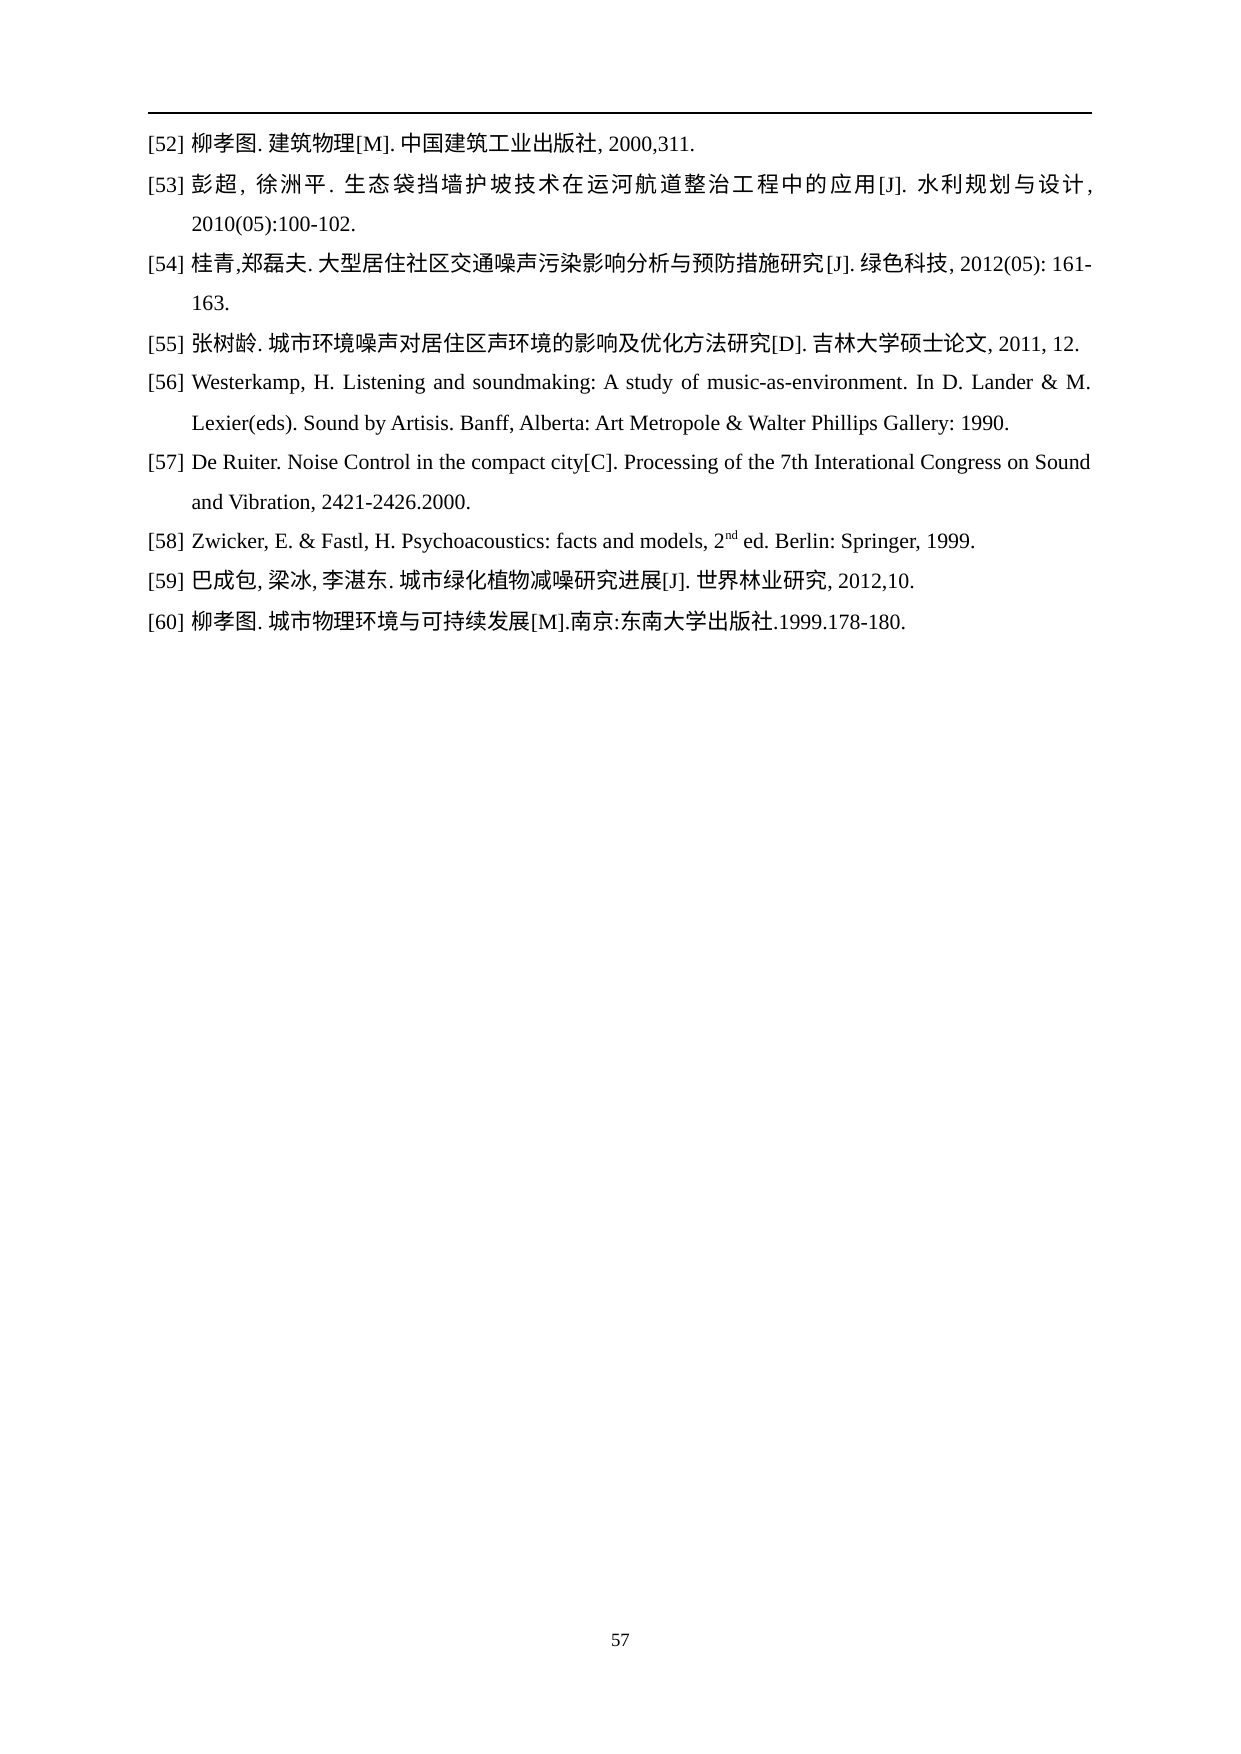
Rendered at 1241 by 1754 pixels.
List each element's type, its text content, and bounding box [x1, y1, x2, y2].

list 柳孝图. 建筑物理[M]. 中国建筑工业出版社, 2000,311. [148, 126, 1092, 158]
list 巴成包, 梁冰, 李湛东. 城市绿化植物减噪研究进展[J]. 世界林业研究, 2012,10. [148, 563, 1092, 596]
list Zwicker, E. & Fastl, H. Psychoacoustics: facts and models, 2nd ed. Berlin: Springer, 1999. [148, 524, 1092, 557]
list 张树龄. 城市环境噪声对居住区声环境的影响及优化方法研究[D]. 吉林大学硕士论文, 2011, 12. [148, 325, 1092, 358]
list Westerkamp, H. Listening and soundmaking: A study of music-as-environment. In D. Lander & M. Lexier(eds). Sound by Artisis. Banff, Alberta: Art Metropole & Walter Phillips Gallery: 1990. [148, 366, 1092, 439]
list De Ruiter. Noise Control in the compact city[C]. Processing of the 7th Interational Congress on Sound and Vibration, 2421-2426.2000. [148, 445, 1092, 518]
list 桂青,郑磊夫. 大型居住社区交通噪声污染影响分析与预防措施研究[J]. 绿色科技, 2012(05): 161-163. [148, 246, 1092, 319]
list 柳孝图. 城市物理环境与可持续发展[M].南京:东南大学出版社.1999.178-180. [148, 603, 1092, 636]
list 彭超, 徐洲平. 生态袋挡墙护坡技术在运河航道整治工程中的应用[J]. 水利规划与设计, 2010(05):100-102. [148, 166, 1092, 239]
